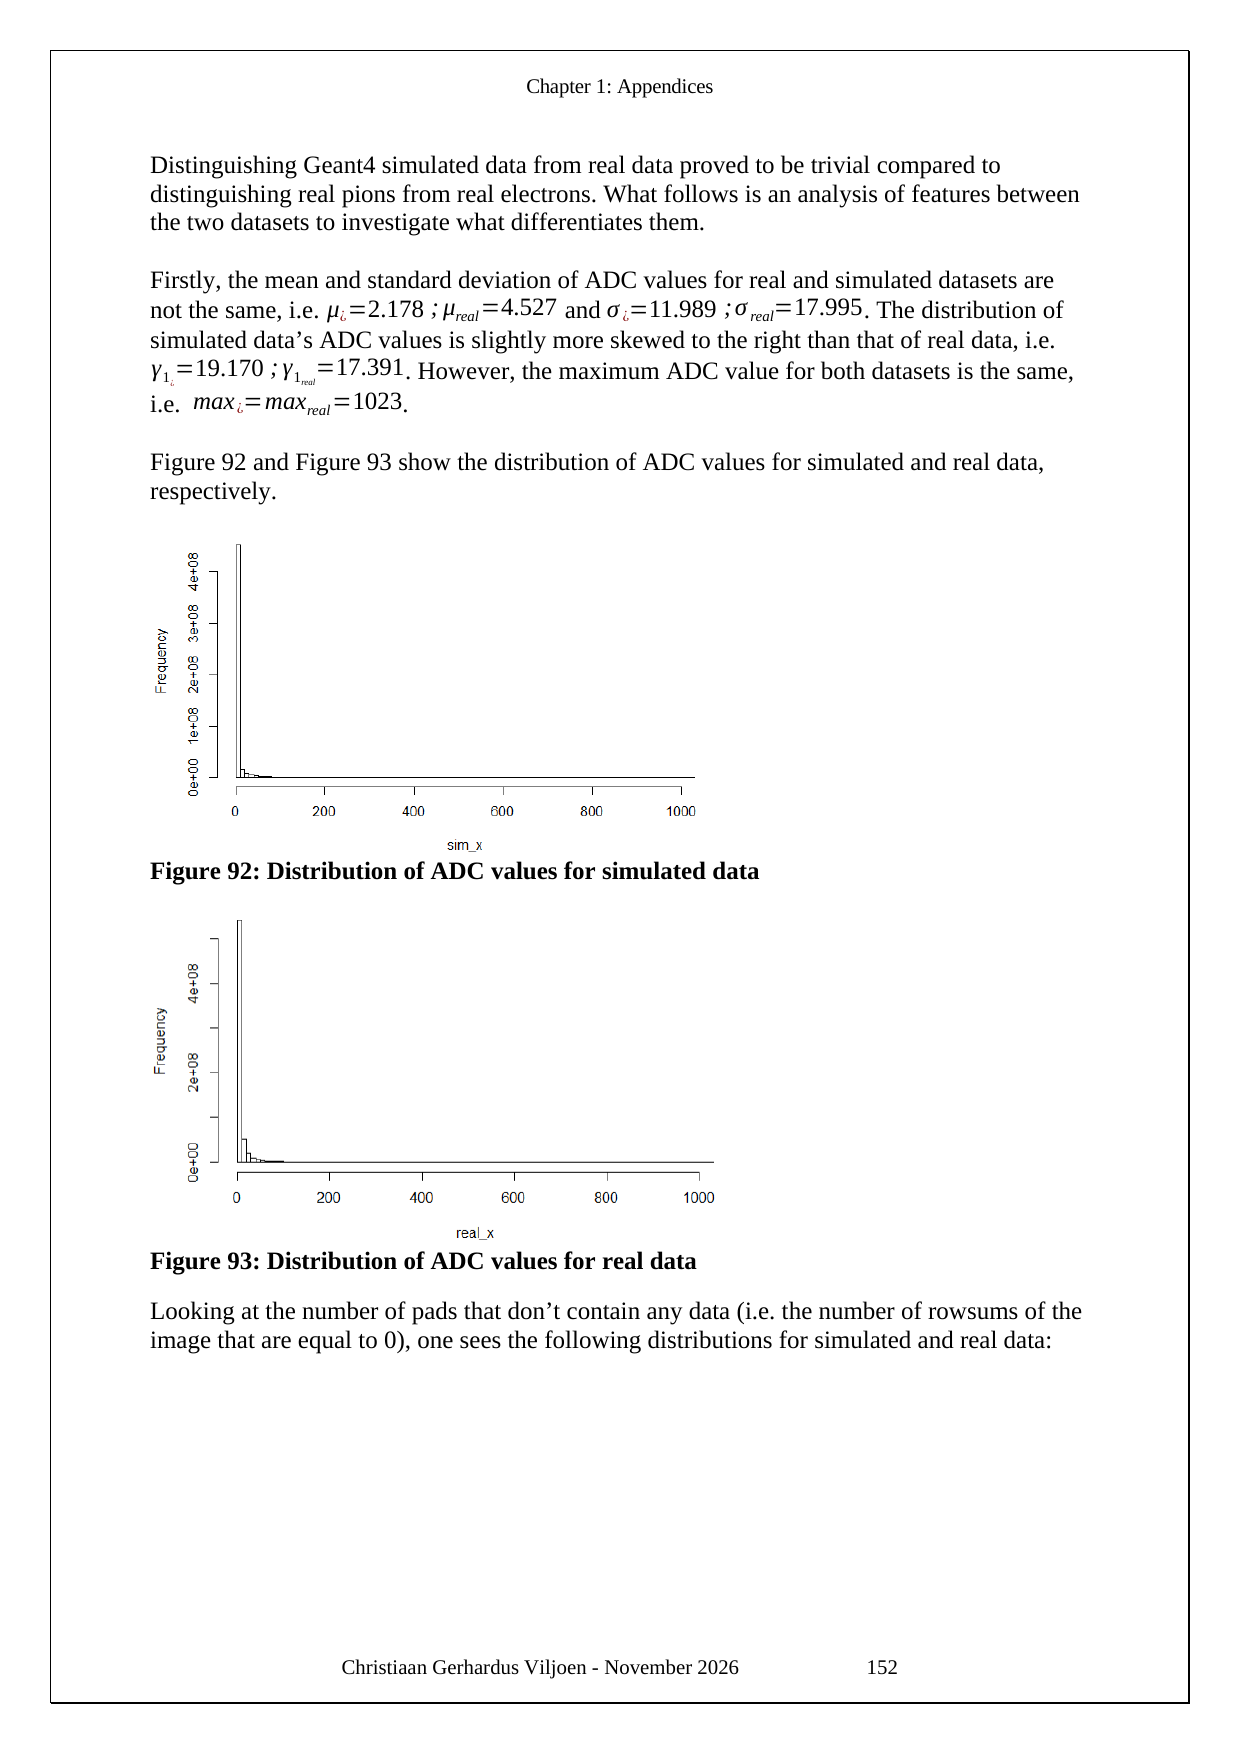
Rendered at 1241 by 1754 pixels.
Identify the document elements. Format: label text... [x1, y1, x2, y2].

text Distinguishing Geant4 simulated data from real data proved to be trivial compared to distinguishing real pions from real electrons. What follows is an analysis of features between the two datasets to investigate what differentiates them. [150, 150, 1089, 236]
text Firstly, the mean and standard deviation of ADC values for real and simulated datasets are not the same, i.e. and . The distribution of simulated data’s ADC values is slightly more skewed to the right than that of real data, i.e. . However, the maximum ADC value for both datasets is the same, i.e. . [150, 265, 1089, 419]
picture [150, 533, 706, 857]
text Looking at the number of pads that don’t contain any data (i.e. the number of rowsums of the image that are equal to 0), one sees the following distributions for simulated and real data: [150, 1296, 1089, 1353]
picture [150, 906, 730, 1247]
